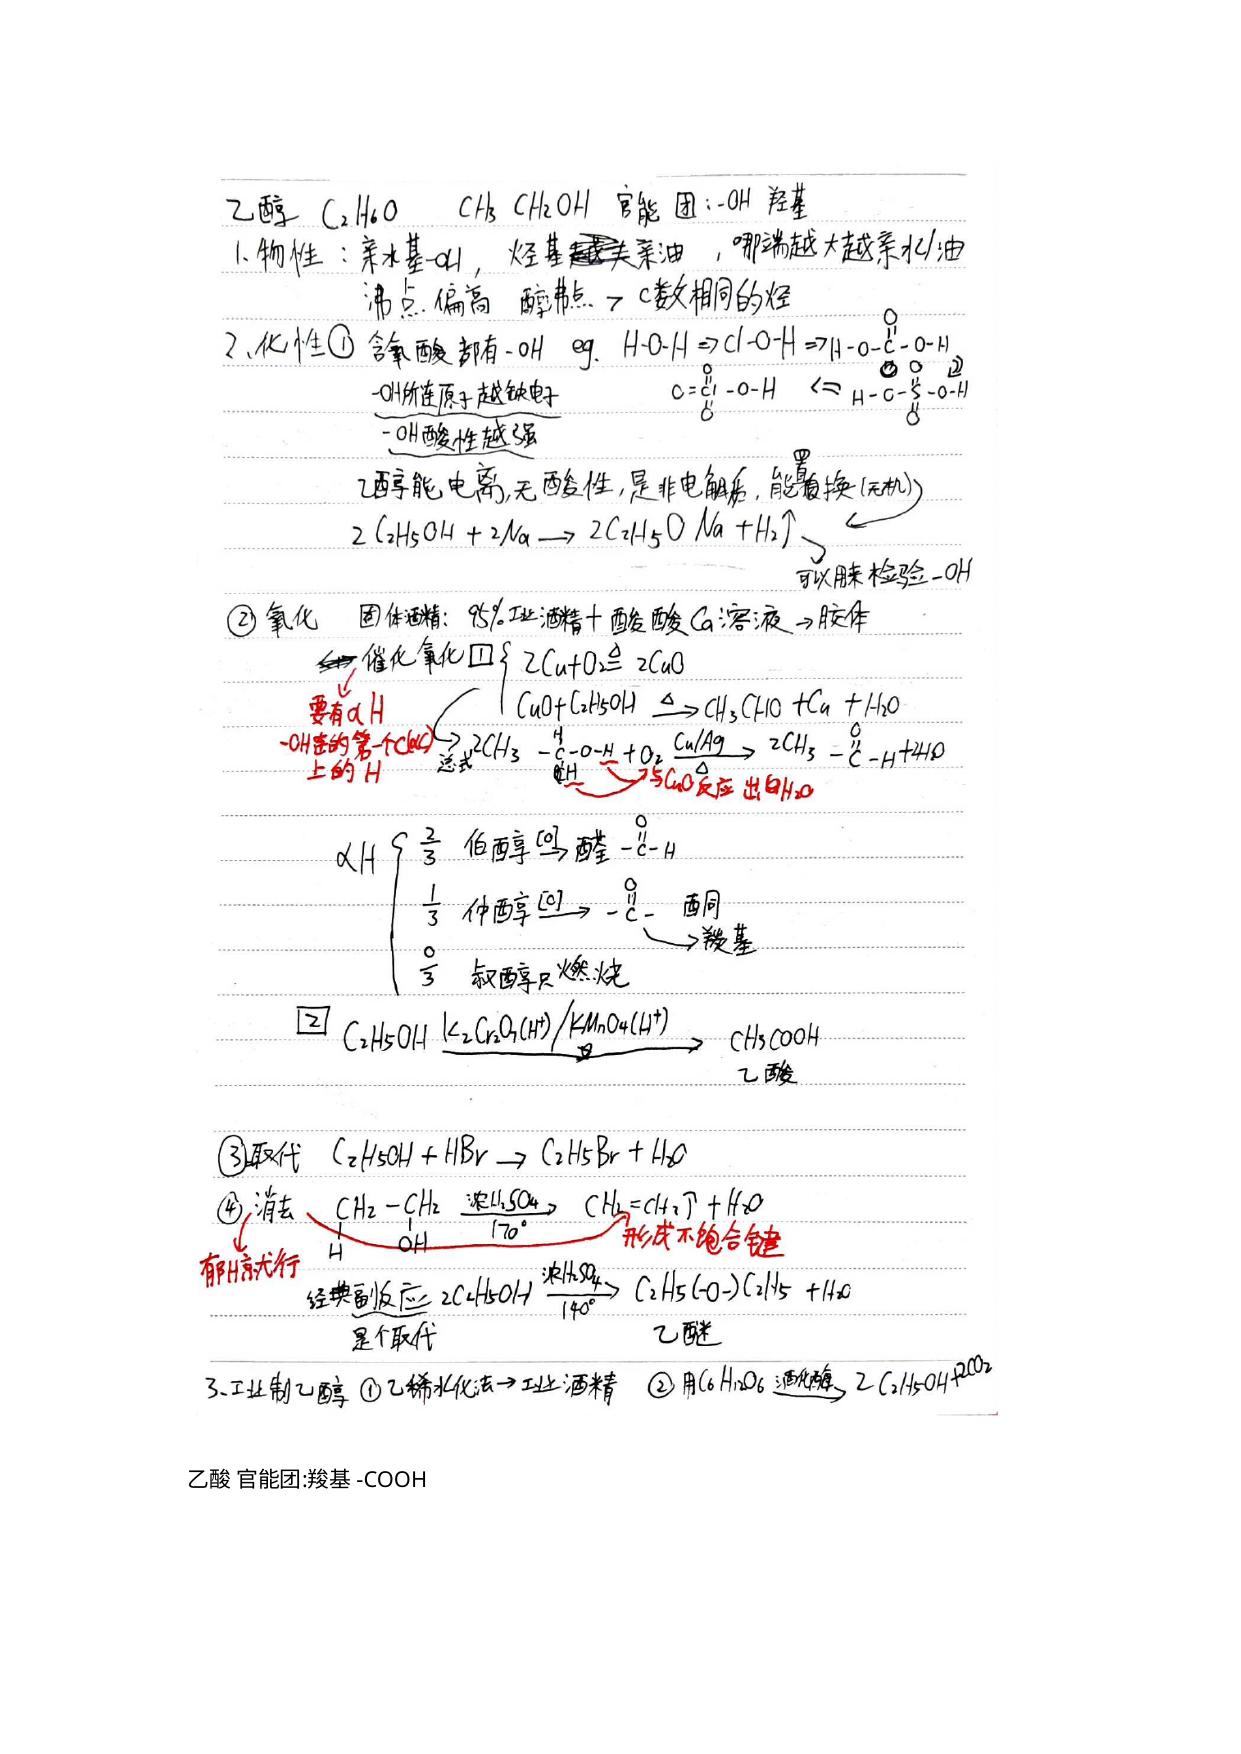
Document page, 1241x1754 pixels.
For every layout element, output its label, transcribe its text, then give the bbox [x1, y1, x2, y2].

picture [187, 162, 1053, 1434]
text 乙酸 官能团:羧基 -COOH [187, 1462, 1053, 1494]
